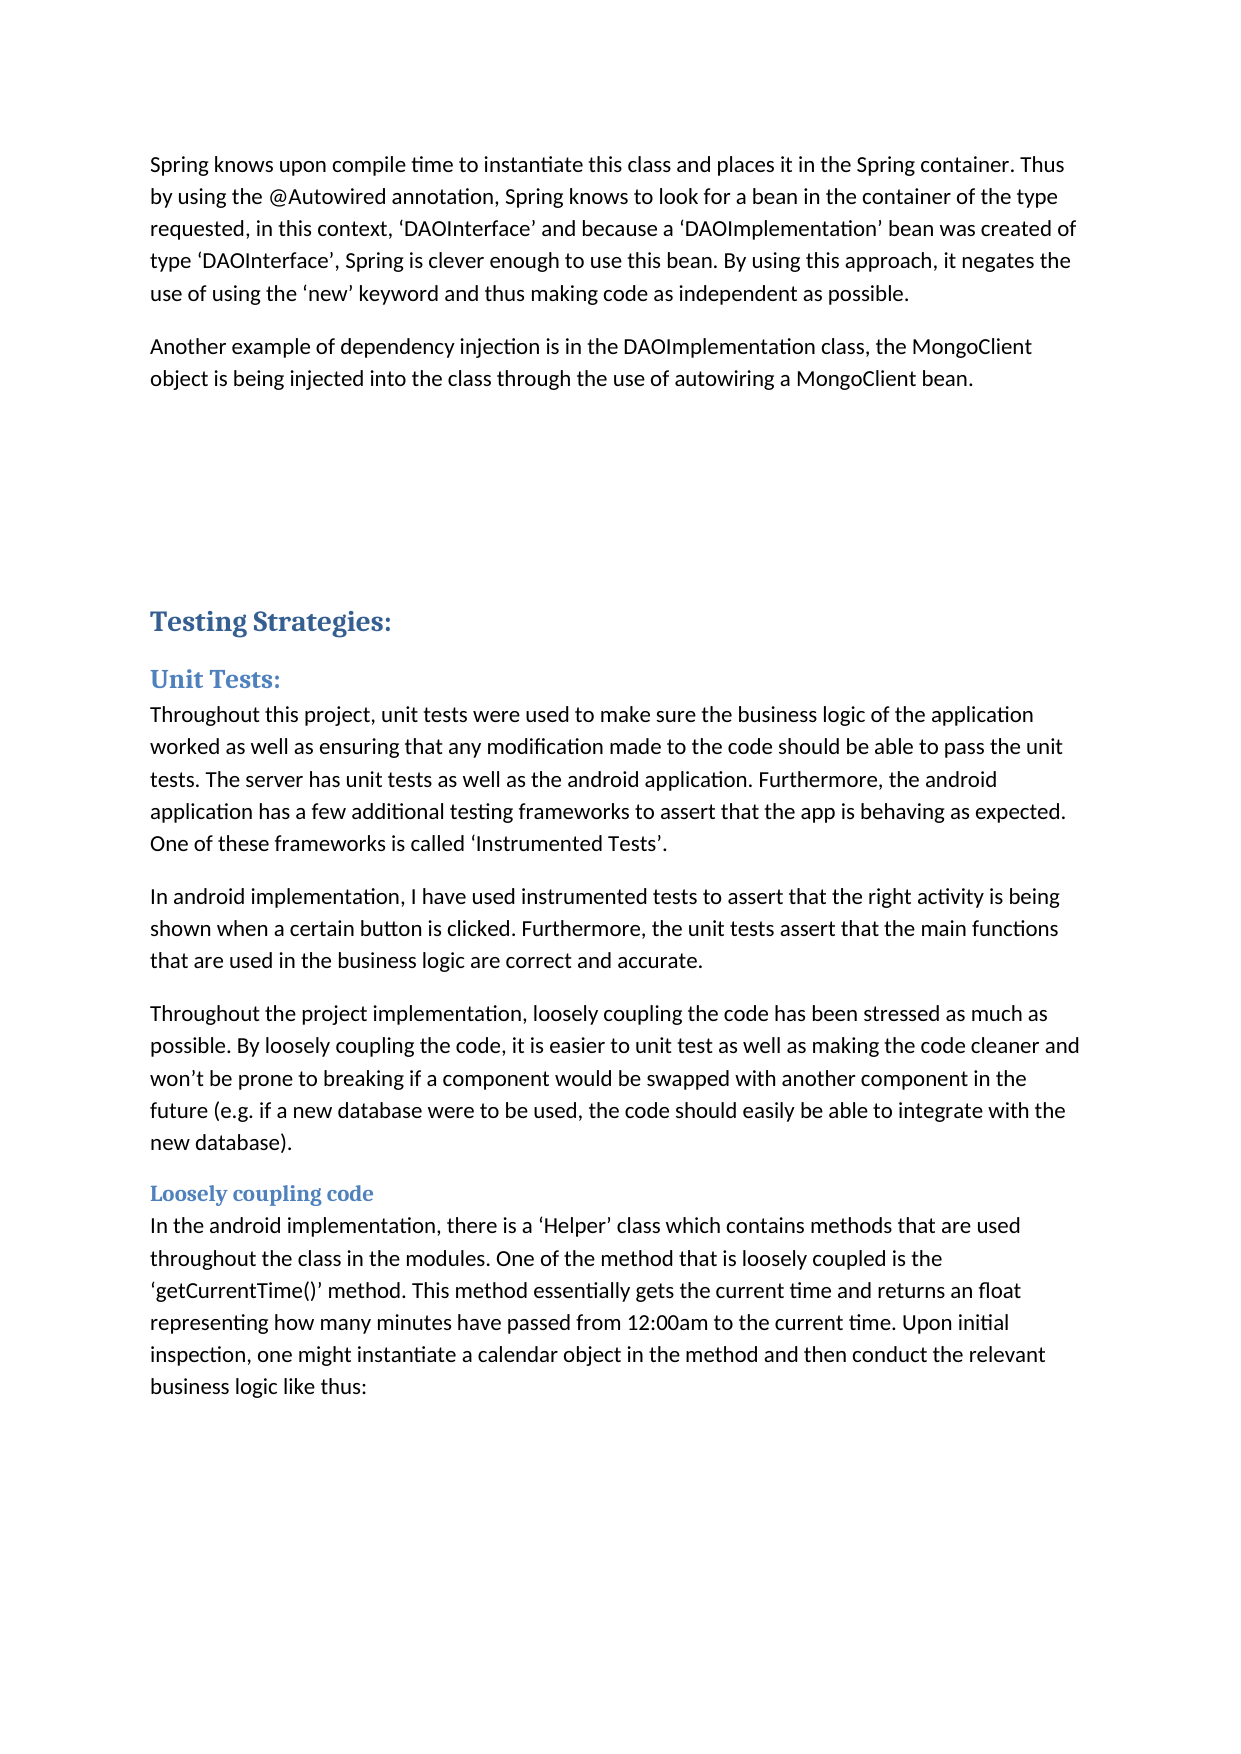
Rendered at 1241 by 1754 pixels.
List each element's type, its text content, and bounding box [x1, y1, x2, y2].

text In the android implementation, there is a ‘Helper’ class which contains methods that are used throughout the class in the modules. One of the method that is loosely coupled is the ‘getCurrentTime()’ method. This method essentially gets the current time and returns an float representing how many minutes have passed from 12:00am to the current time. Upon initial inspection, one might instantiate a calendar object in the method and then conduct the relevant business logic like thus: [150, 1211, 1090, 1400]
text Another example of dependency injection is in the DAOImplementation class, the MongoClient object is being injected into the class through the use of autowiring a MongoClient bean. [150, 332, 1090, 392]
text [150, 150, 1090, 307]
subtitle Loosely coupling code [150, 1181, 1090, 1208]
subtitle Unit Tests: [150, 664, 1090, 696]
subtitle Testing Strategies: [150, 605, 1090, 639]
text In android implementation, I have used instrumented tests to assert that the right activity is being shown when a certain button is clicked. Furthermore, the unit tests assert that the main functions that are used in the business logic are correct and accurate. [150, 882, 1090, 974]
text Throughout the project implementation, loosely coupling the code has been stressed as much as possible. By loosely coupling the code, it is easier to unit test as well as making the code cleaner and won’t be prone to breaking if a component would be swapped with another component in the future (e.g. if a new database were to be used, the code should easily be able to integrate with the new database). [150, 999, 1090, 1156]
text Throughout this project, unit tests were used to make sure the business logic of the application worked as well as ensuring that any modification made to the code should be able to pass the unit tests. The server has unit tests as well as the android application. Furthermore, the android application has a few additional testing frameworks to assert that the app is behaving as expected. One of these frameworks is called ‘Instrumented Tests’. [150, 700, 1090, 857]
